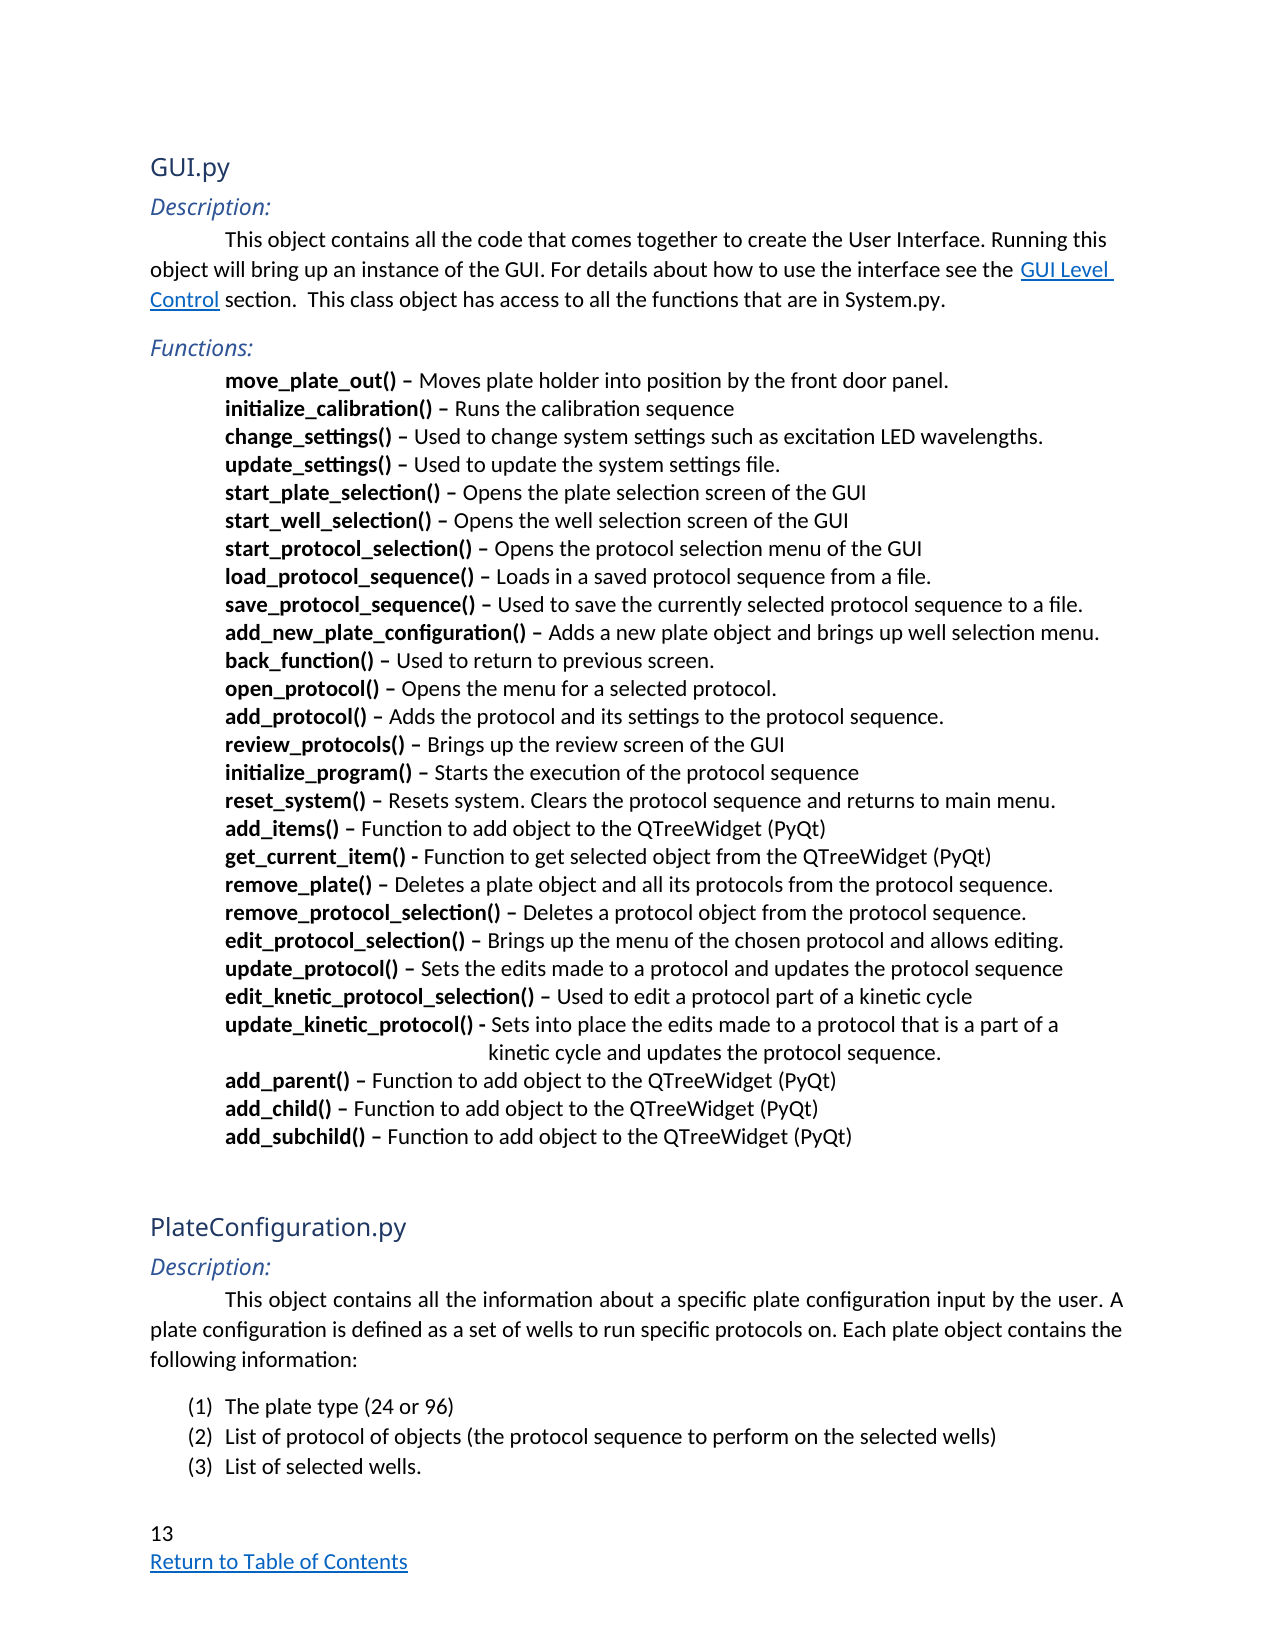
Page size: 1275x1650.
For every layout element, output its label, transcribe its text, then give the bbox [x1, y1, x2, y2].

text update_settings() – Used to update the system settings file. [150, 450, 1125, 478]
subtitle Functions: [150, 332, 1125, 363]
text review_protocols() – Brings up the review screen of the GUI [150, 730, 1125, 758]
text start_well_selection() – Opens the well selection screen of the GUI [150, 506, 1125, 534]
text add_parent() – Function to add object to the QTreeWidget (PyQt) [150, 1066, 1125, 1094]
text This object contains all the code that comes together to create the User Interface. Running this object will bring up an instance of the GUI. For details about how to use the interface see the GUI Level Control section. This class object has access to all the functions that are in System.py. [150, 225, 1125, 313]
text start_plate_selection() – Opens the plate selection screen of the GUI [150, 478, 1125, 506]
text This object contains all the information about a specific plate configuration input by the user. A plate configuration is defined as a set of wells to run specific protocols on. Each plate object contains the following information: [150, 1285, 1125, 1373]
list The plate type (24 or 96) [187, 1392, 1125, 1420]
text save_protocol_sequence() – Used to save the currently selected protocol sequence to a file. [150, 590, 1125, 618]
text update_kinetic_protocol() - Sets into place the edits made to a protocol that is a part of a kinetic cycle and updates the protocol sequence. [150, 1010, 1125, 1066]
subtitle GUI.py [150, 150, 1125, 184]
text update_protocol() – Sets the edits made to a protocol and updates the protocol sequence [150, 954, 1125, 982]
subtitle PlateConfiguration.py [150, 1210, 1125, 1244]
text initialize_calibration() – Runs the calibration sequence [150, 394, 1125, 422]
text open_protocol() – Opens the menu for a selected protocol. [150, 674, 1125, 702]
text edit_knetic_protocol_selection() – Used to edit a protocol part of a kinetic cycle [150, 982, 1125, 1010]
text remove_protocol_selection() – Deletes a protocol object from the protocol sequence. [150, 898, 1125, 926]
text add_new_plate_configuration() – Adds a new plate object and brings up well selection menu. [150, 618, 1125, 646]
text initialize_program() – Starts the execution of the protocol sequence [150, 758, 1125, 786]
text change_settings() – Used to change system settings such as excitation LED wavelengths. [150, 422, 1125, 450]
text add_subchild() – Function to add object to the QTreeWidget (PyQt) [150, 1122, 1125, 1150]
subtitle Description: [150, 191, 1125, 222]
text get_current_item() - Function to get selected object from the QTreeWidget (PyQt) [150, 842, 1125, 870]
text add_protocol() – Adds the protocol and its settings to the protocol sequence. [150, 702, 1125, 730]
list List of protocol of objects (the protocol sequence to perform on the selected wells) [187, 1422, 1125, 1450]
text move_plate_out() – Moves plate holder into position by the front door panel. [150, 366, 1125, 394]
text start_protocol_selection() – Opens the protocol selection menu of the GUI [150, 534, 1125, 562]
text load_protocol_sequence() – Loads in a saved protocol sequence from a file. [150, 562, 1125, 590]
text add_items() – Function to add object to the QTreeWidget (PyQt) [150, 814, 1125, 842]
text edit_protocol_selection() – Brings up the menu of the chosen protocol and allows editing. [150, 926, 1125, 954]
text reset_system() – Resets system. Clears the protocol sequence and returns to main menu. [150, 786, 1125, 814]
subtitle Description: [150, 1251, 1125, 1282]
list List of selected wells. [187, 1452, 1125, 1481]
text remove_plate() – Deletes a plate object and all its protocols from the protocol sequence. [150, 870, 1125, 898]
text back_function() – Used to return to previous screen. [150, 646, 1125, 674]
text add_child() – Function to add object to the QTreeWidget (PyQt) [150, 1094, 1125, 1122]
